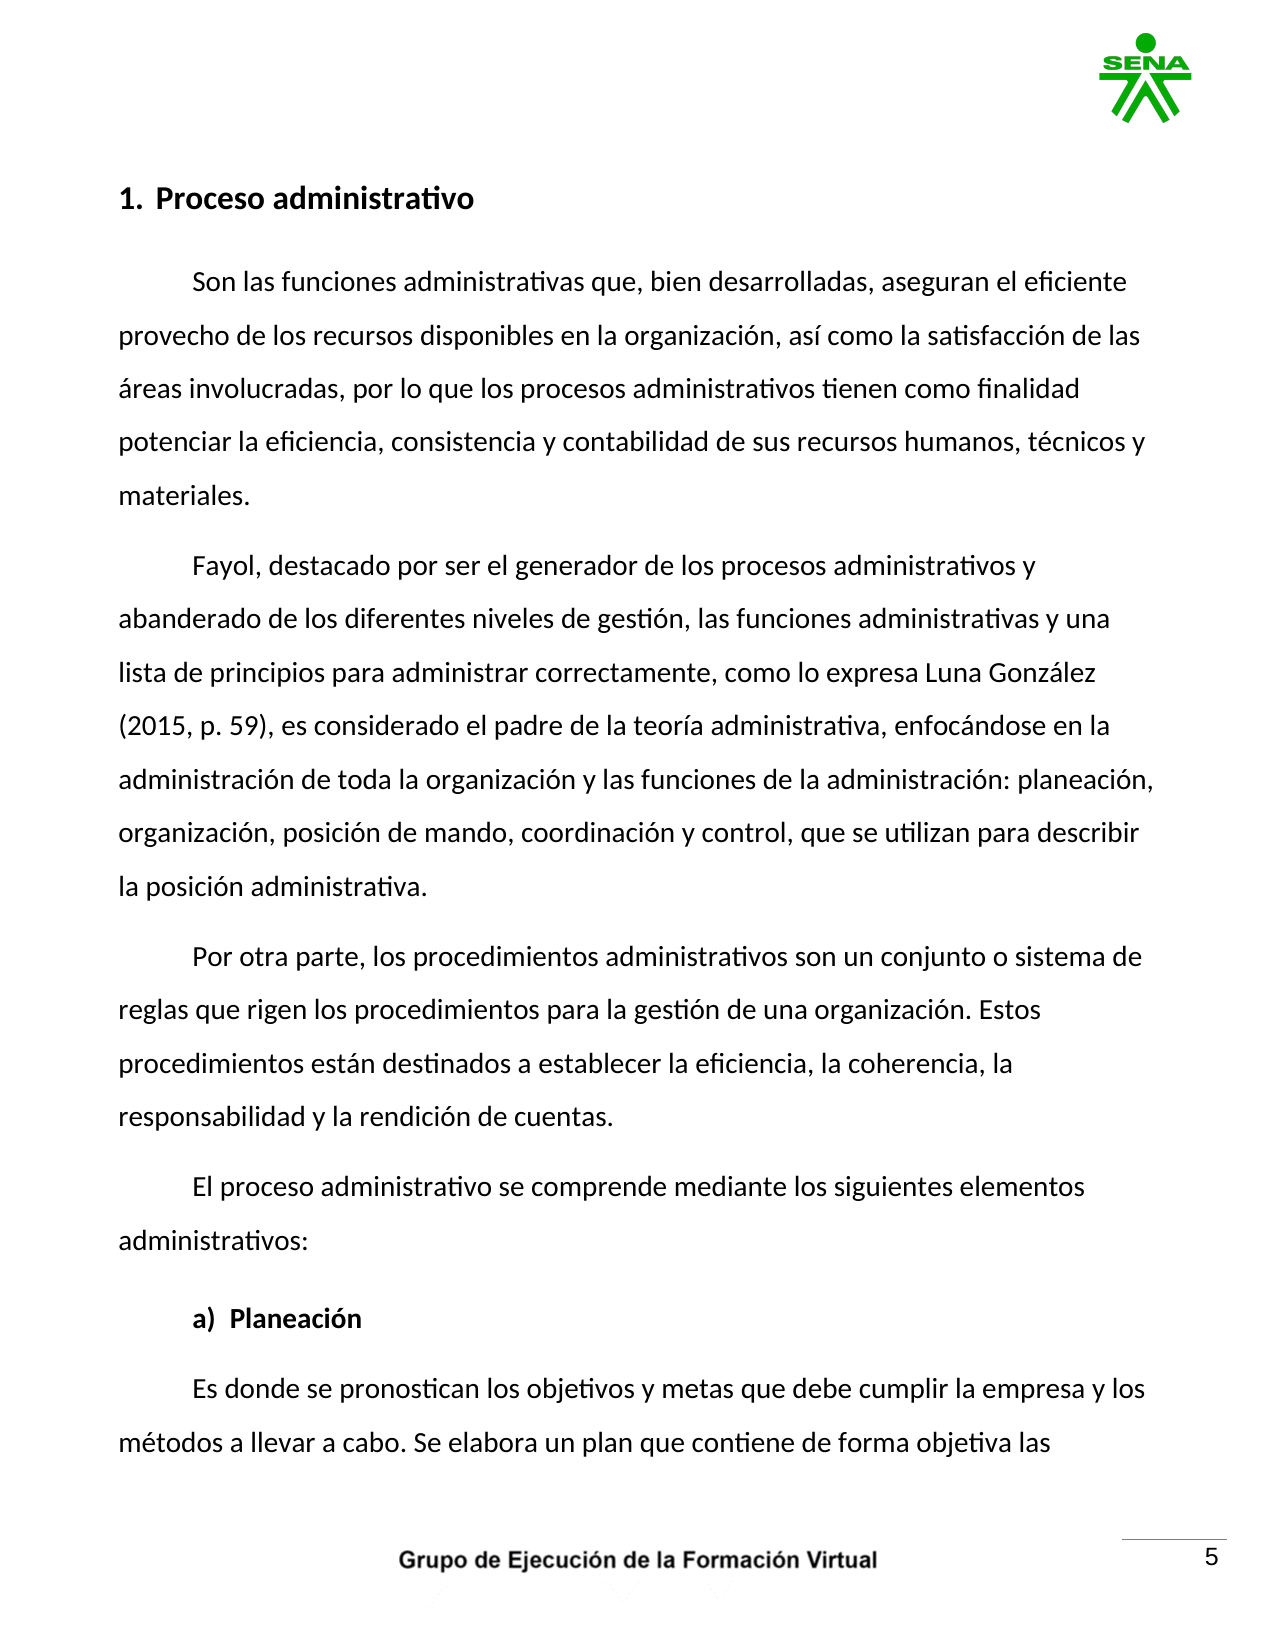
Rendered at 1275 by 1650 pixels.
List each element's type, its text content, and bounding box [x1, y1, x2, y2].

text Por otra parte, los procedimientos administrativos son un conjunto o sistema de reglas que rigen los procedimientos para la gestión de una organización. Estos procedimientos están destinados a establecer la eficiencia, la coherencia, la responsabilidad y la rendición de cuentas. [118, 938, 1157, 1134]
subtitle Proceso administrativo [118, 177, 1157, 218]
picture [1099, 33, 1192, 123]
text El proceso administrativo se comprende mediante los siguientes elementos administrativos: [118, 1168, 1157, 1257]
text Son las funciones administrativas que, bien desarrolladas, aseguran el eficiente provecho de los recursos disponibles en la organización, así como la satisfacción de las áreas involucradas, por lo que los procesos administrativos tienen como finalidad potenciar la eficiencia, consistencia y contabilidad de sus recursos humanos, técnicos y materiales. [118, 263, 1157, 513]
text Fayol, destacado por ser el generador de los procesos administrativos y abanderado de los diferentes niveles de gestión, las funciones administrativas y una lista de principios para administrar correctamente, como lo expresa Luna González (2015, p. 59), es considerado el padre de la teoría administrativa, enfocándose en la administración de toda la organización y las funciones de la administración: planeación, organización, posición de mando, coordinación y control, que se utilizan para describir la posición administrativa. [118, 547, 1157, 903]
list Planeación [192, 1300, 1157, 1336]
picture [0, 1500, 1275, 1611]
